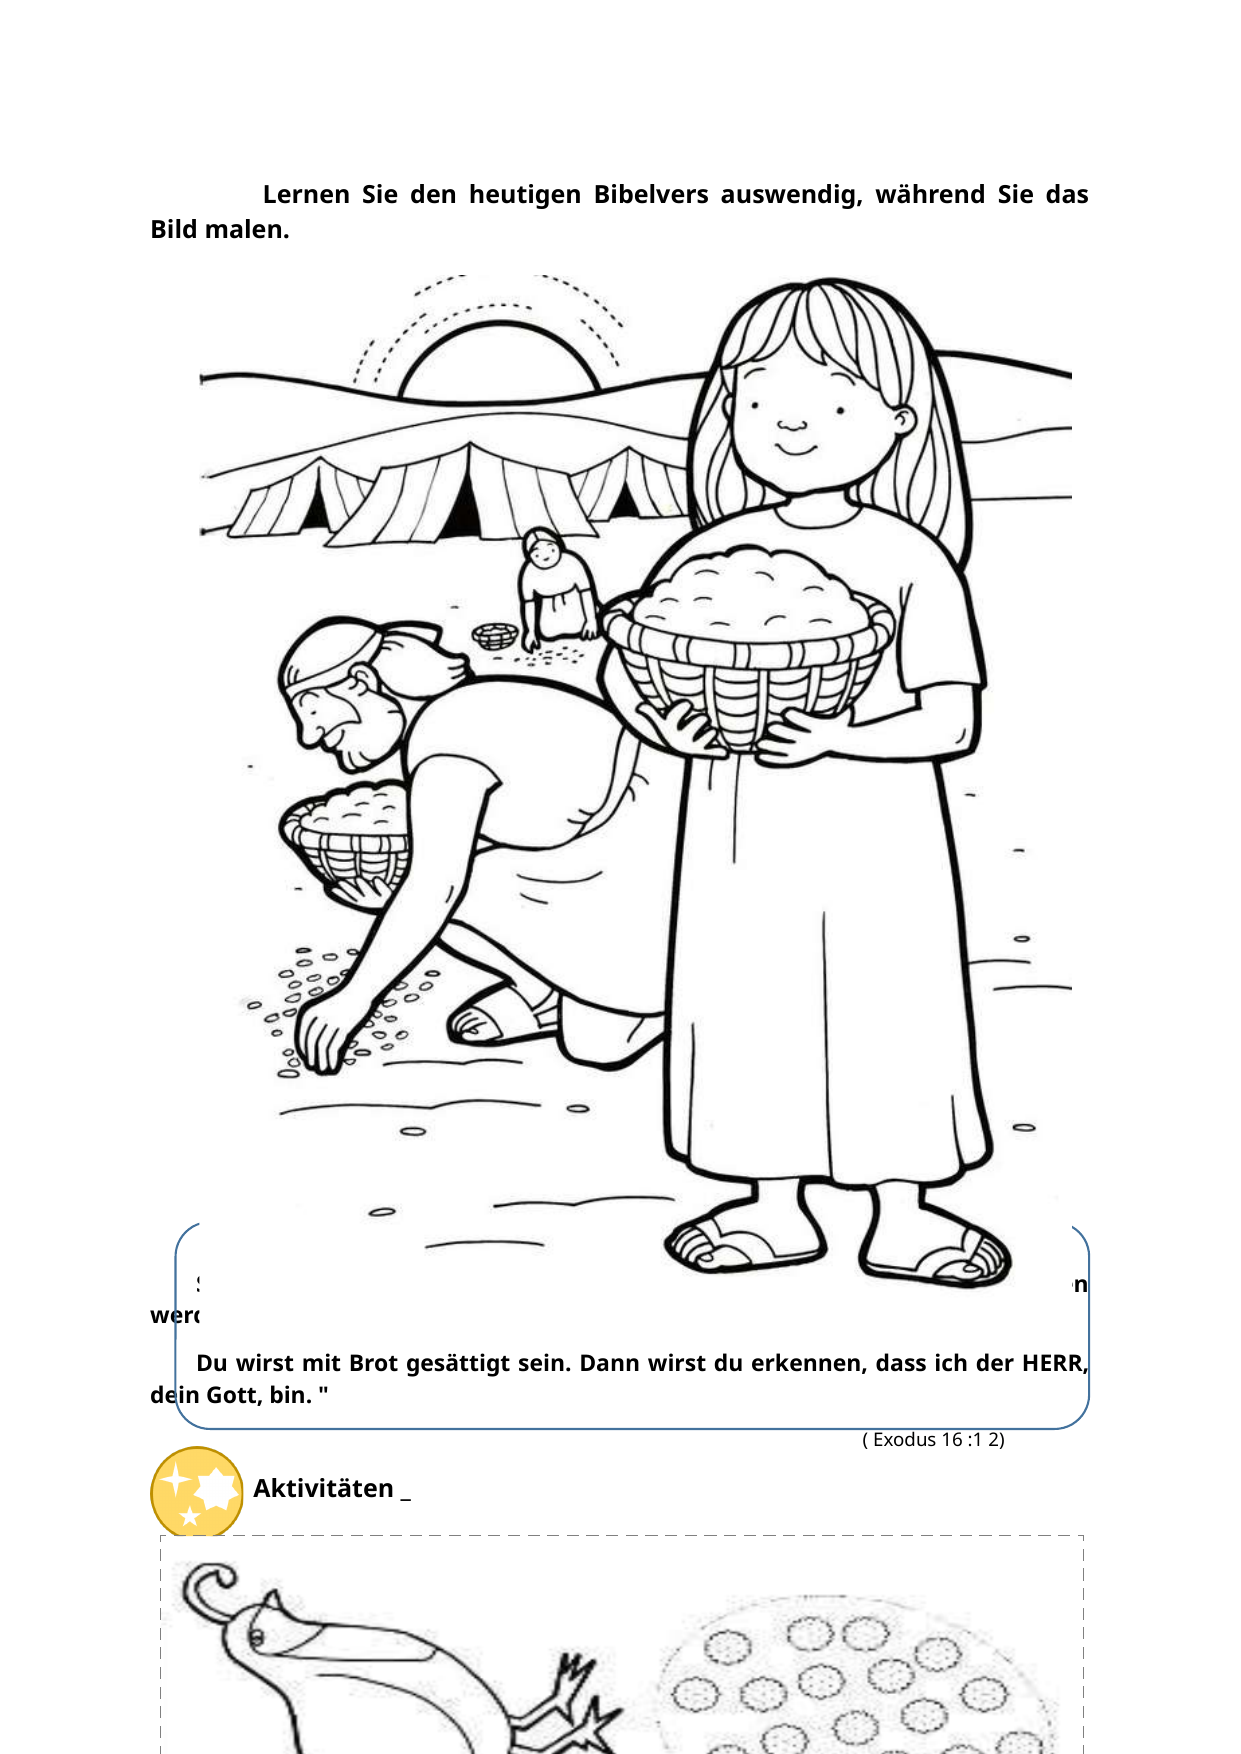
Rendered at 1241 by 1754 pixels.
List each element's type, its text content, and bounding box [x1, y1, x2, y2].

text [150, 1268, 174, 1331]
text Du wirst mit Brot gesättigt sein. Dann wirst du erkennen, dass ich der HERR, dein Gott, bin. " [177, 1347, 1088, 1410]
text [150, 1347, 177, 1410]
picture [150, 1446, 244, 1541]
picture [199, 275, 1072, 1325]
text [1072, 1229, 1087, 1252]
text Lernen Sie den heutigen Bibelvers auswendig, während Sie das Bild malen. [150, 177, 1090, 245]
text ( Exodus 16 :1 2) [150, 1427, 1090, 1452]
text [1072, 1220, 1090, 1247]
text Sage ihnen: „In der Dämmerung werdet ihr Fleisch essen, und am Morgen werdet ihr [177, 1268, 1088, 1331]
text Aktivitäten _ [244, 1471, 1090, 1505]
picture [160, 1537, 1084, 1754]
